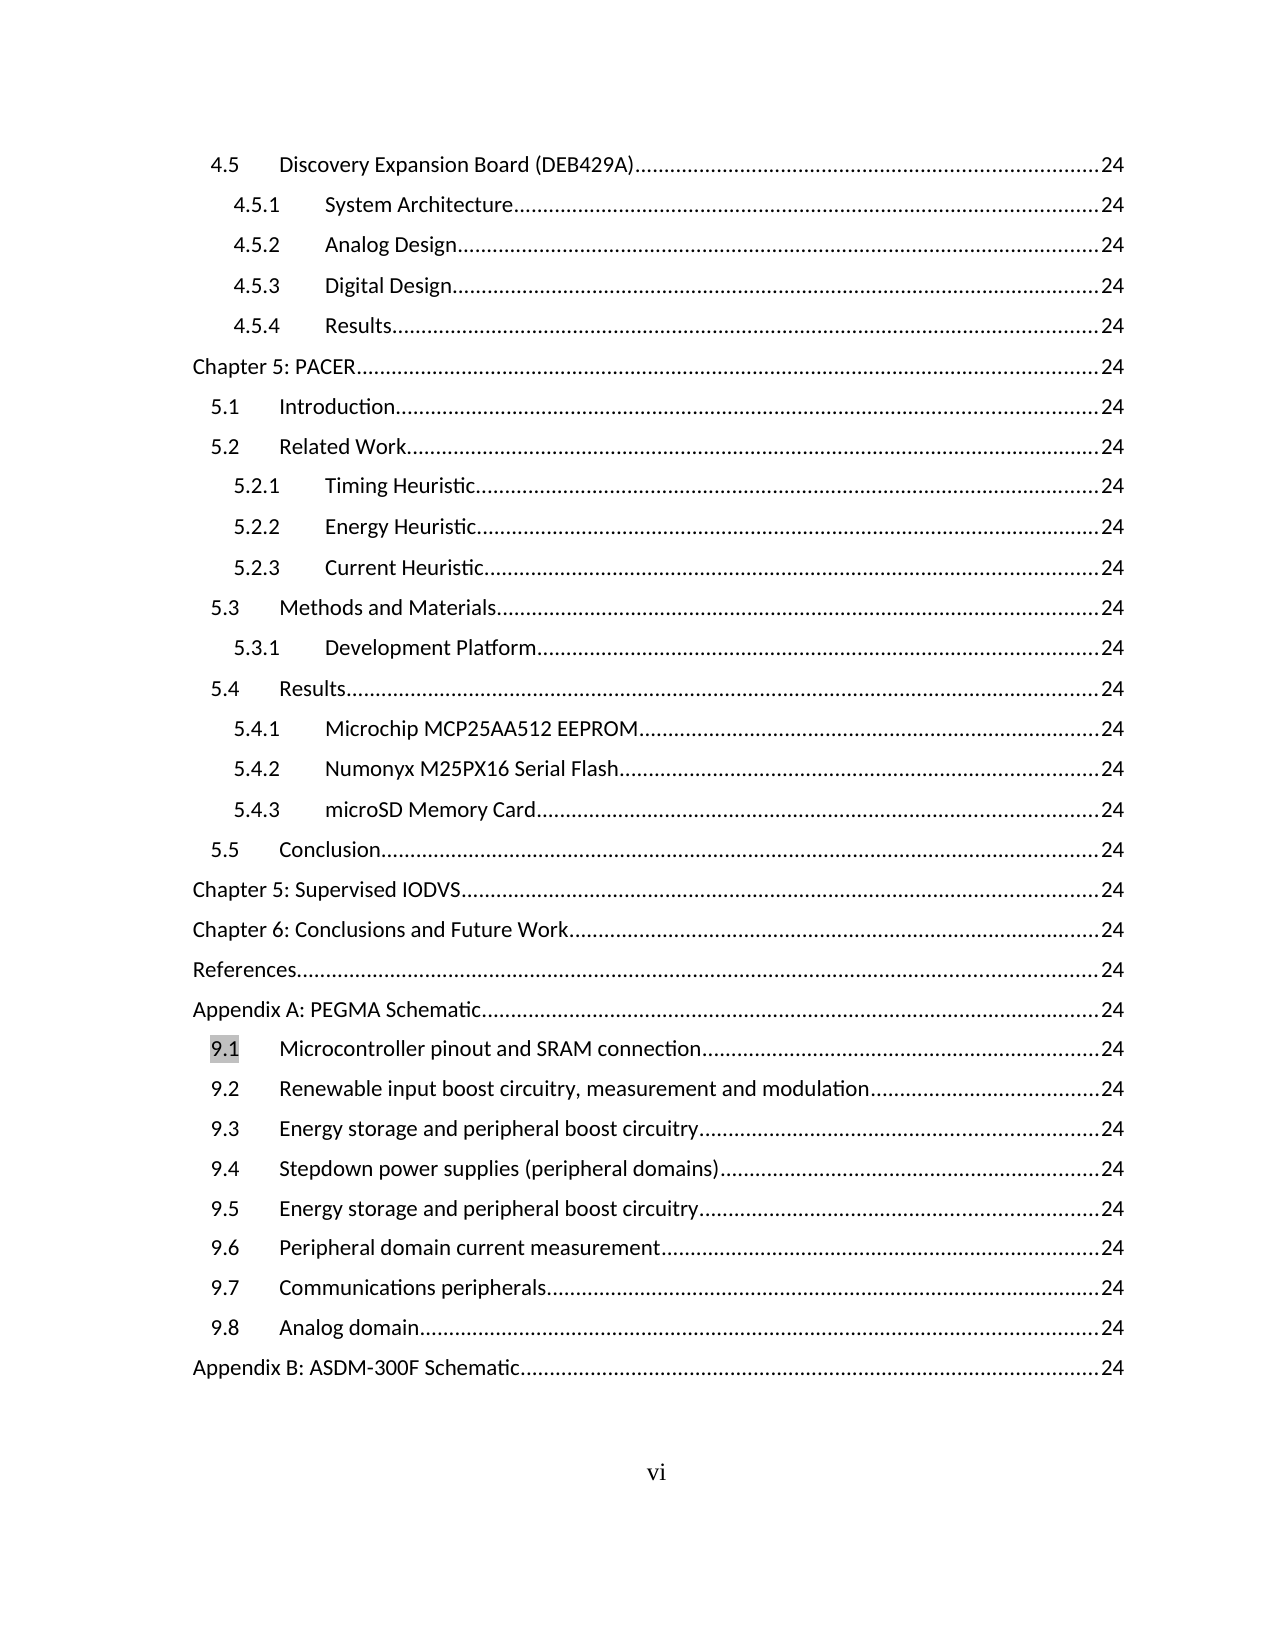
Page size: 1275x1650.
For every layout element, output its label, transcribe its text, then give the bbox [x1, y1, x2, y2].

text 9.3 Energy storage and peripheral boost circuitry 24 [210, 1114, 1125, 1142]
text Chapter 5: Supervised IODVS 24 [187, 875, 1125, 903]
text 5.4 Results 24 [210, 674, 1125, 702]
text 5.4.1 Microchip MCP25AA512 EEPROM 24 [233, 714, 1125, 742]
text 9.1 Microcontroller pinout and SRAM connection 24 [210, 1034, 1125, 1063]
text 5.1 Introduction 24 [210, 392, 1125, 420]
text References 24 [187, 955, 1125, 983]
text 4.5.2 Analog Design 24 [233, 230, 1125, 258]
text 5.2.2 Energy Heuristic 24 [233, 512, 1125, 540]
text Chapter 5: PACER 24 [187, 352, 1125, 380]
text 9.5 Energy storage and peripheral boost circuitry 24 [210, 1194, 1125, 1222]
text Appendix A: PEGMA Schematic 24 [187, 995, 1125, 1023]
text 9.2 Renewable input boost circuitry, measurement and modulation 24 [210, 1074, 1125, 1102]
text 5.3.1 Development Platform 24 [233, 633, 1125, 661]
text 9.4 Stepdown power supplies (peripheral domains) 24 [210, 1154, 1125, 1182]
text 5.5 Conclusion 24 [210, 836, 1125, 864]
text 5.4.2 Numonyx M25PX16 Serial Flash 24 [233, 754, 1125, 782]
text 4.5.4 Results 24 [233, 312, 1125, 340]
text 5.2.1 Timing Heuristic 24 [233, 472, 1125, 500]
text Chapter 6: Conclusions and Future Work 24 [187, 915, 1125, 943]
text 5.3 Methods and Materials 24 [210, 593, 1125, 622]
text Appendix B: ASDM-300F Schematic 24 [187, 1353, 1125, 1381]
text 5.2.3 Current Heuristic 24 [233, 553, 1125, 581]
text 4.5.1 System Architecture 24 [233, 190, 1125, 218]
text 4.5 Discovery Expansion Board (DEB429A) 24 [210, 150, 1125, 178]
text 9.8 Analog domain 24 [210, 1313, 1125, 1341]
text 4.5.3 Digital Design 24 [233, 271, 1125, 299]
text 9.7 Communications peripherals 24 [210, 1273, 1125, 1301]
text 9.6 Peripheral domain current measurement 24 [210, 1233, 1125, 1262]
text 5.4.3 microSD Memory Card 24 [233, 795, 1125, 823]
text 5.2 Related Work 24 [210, 432, 1125, 460]
